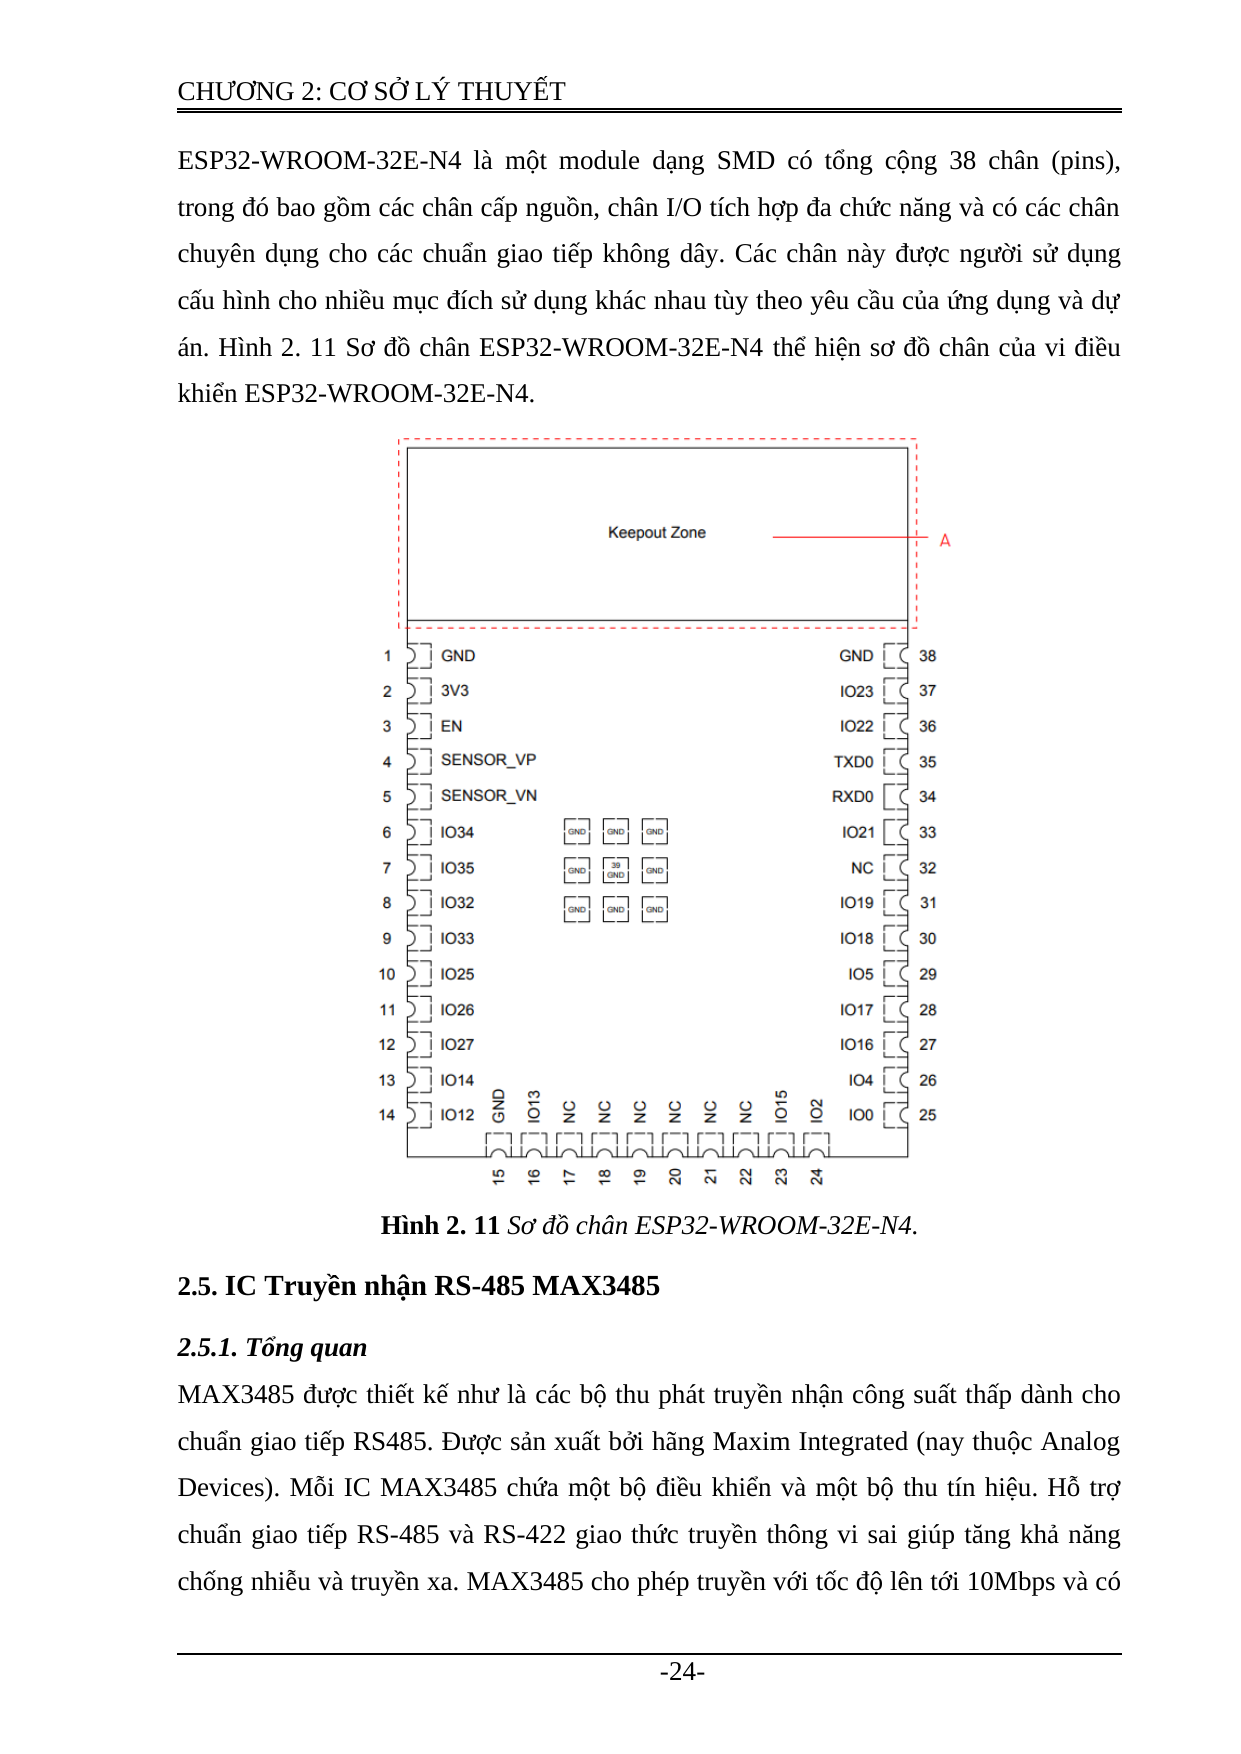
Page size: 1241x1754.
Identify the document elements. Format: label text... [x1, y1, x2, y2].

subtitle Tổng quan [177, 1331, 1122, 1362]
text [177, 1378, 1122, 1596]
picture [304, 424, 996, 1194]
text Hình 2. 11 Sơ đồ chân ESP32-WROOM-32E-N4. [177, 1209, 1122, 1241]
text ESP32-WROOM-32E-N4 là một module dạng SMD có tổng cộng 38 chân (pins), trong đó bao gồm các chân cấp nguồn, chân I/O tích hợp đa chức năng và có các chân chuyên dụng cho các chuẩn giao tiếp không dây. Các chân này được người sử dụng cấu hình cho nhiều mục đích sử dụng khác nhau tùy theo yêu cầu của ứng dụng và dự án. Hình 2. 11 Sơ đồ chân ESP32-WROOM-32E-N4 thể hiện sơ đồ chân của vi điều khiển ESP32-WROOM-32E-N4. [177, 144, 1122, 408]
subtitle IC Truyền nhận RS-485 MAX3485 [177, 1268, 1122, 1302]
